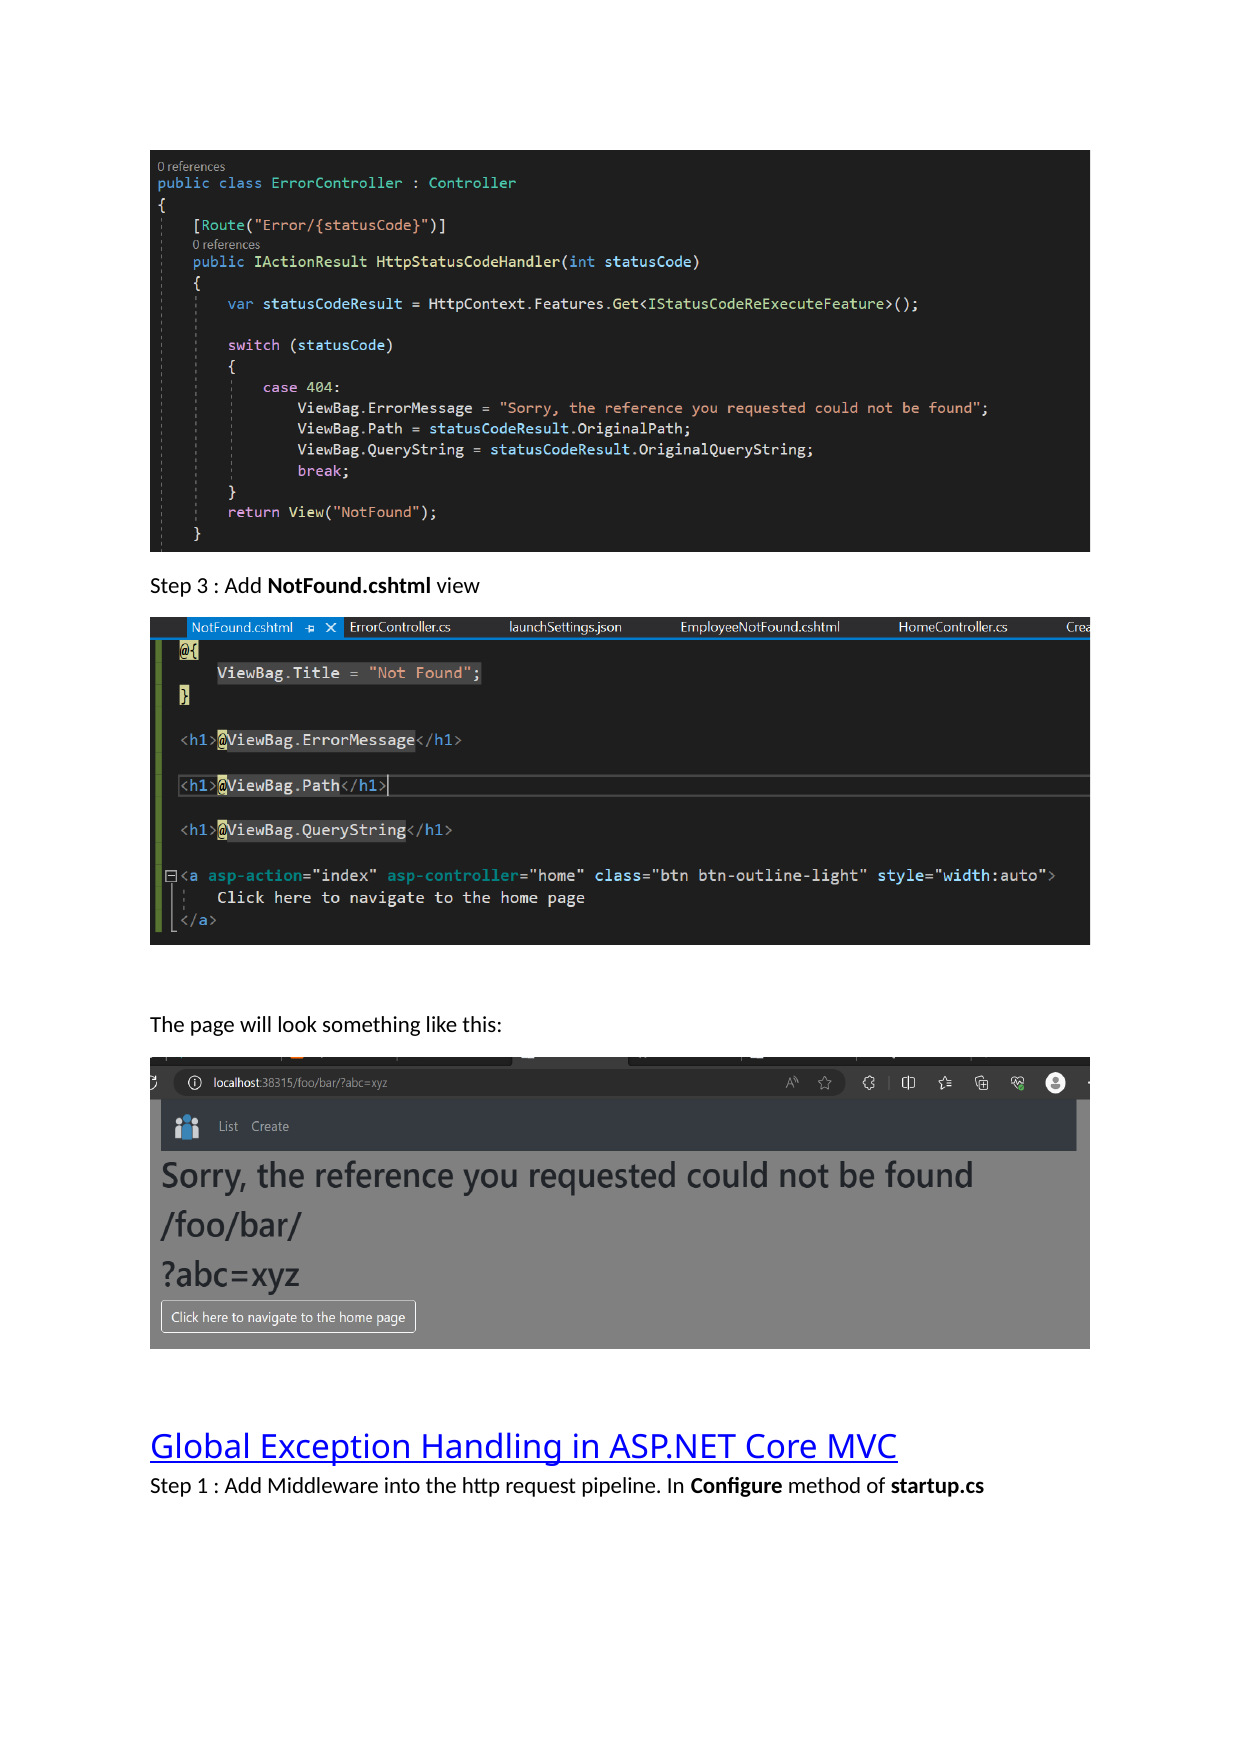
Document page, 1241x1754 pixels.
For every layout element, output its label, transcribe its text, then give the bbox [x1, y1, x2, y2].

picture [150, 617, 1091, 945]
text Step 3 : Add NotFound.cshtml view [150, 571, 1090, 599]
picture [150, 1057, 1090, 1349]
picture [150, 150, 1091, 552]
text Step 1 : Add Middleware into the http request pipeline. In Configure method of startup.cs [150, 1472, 1090, 1499]
subtitle Global Exception Handling in ASP.NET Core MVC [150, 1423, 1090, 1468]
text The page will look something like this: [150, 1010, 1090, 1038]
